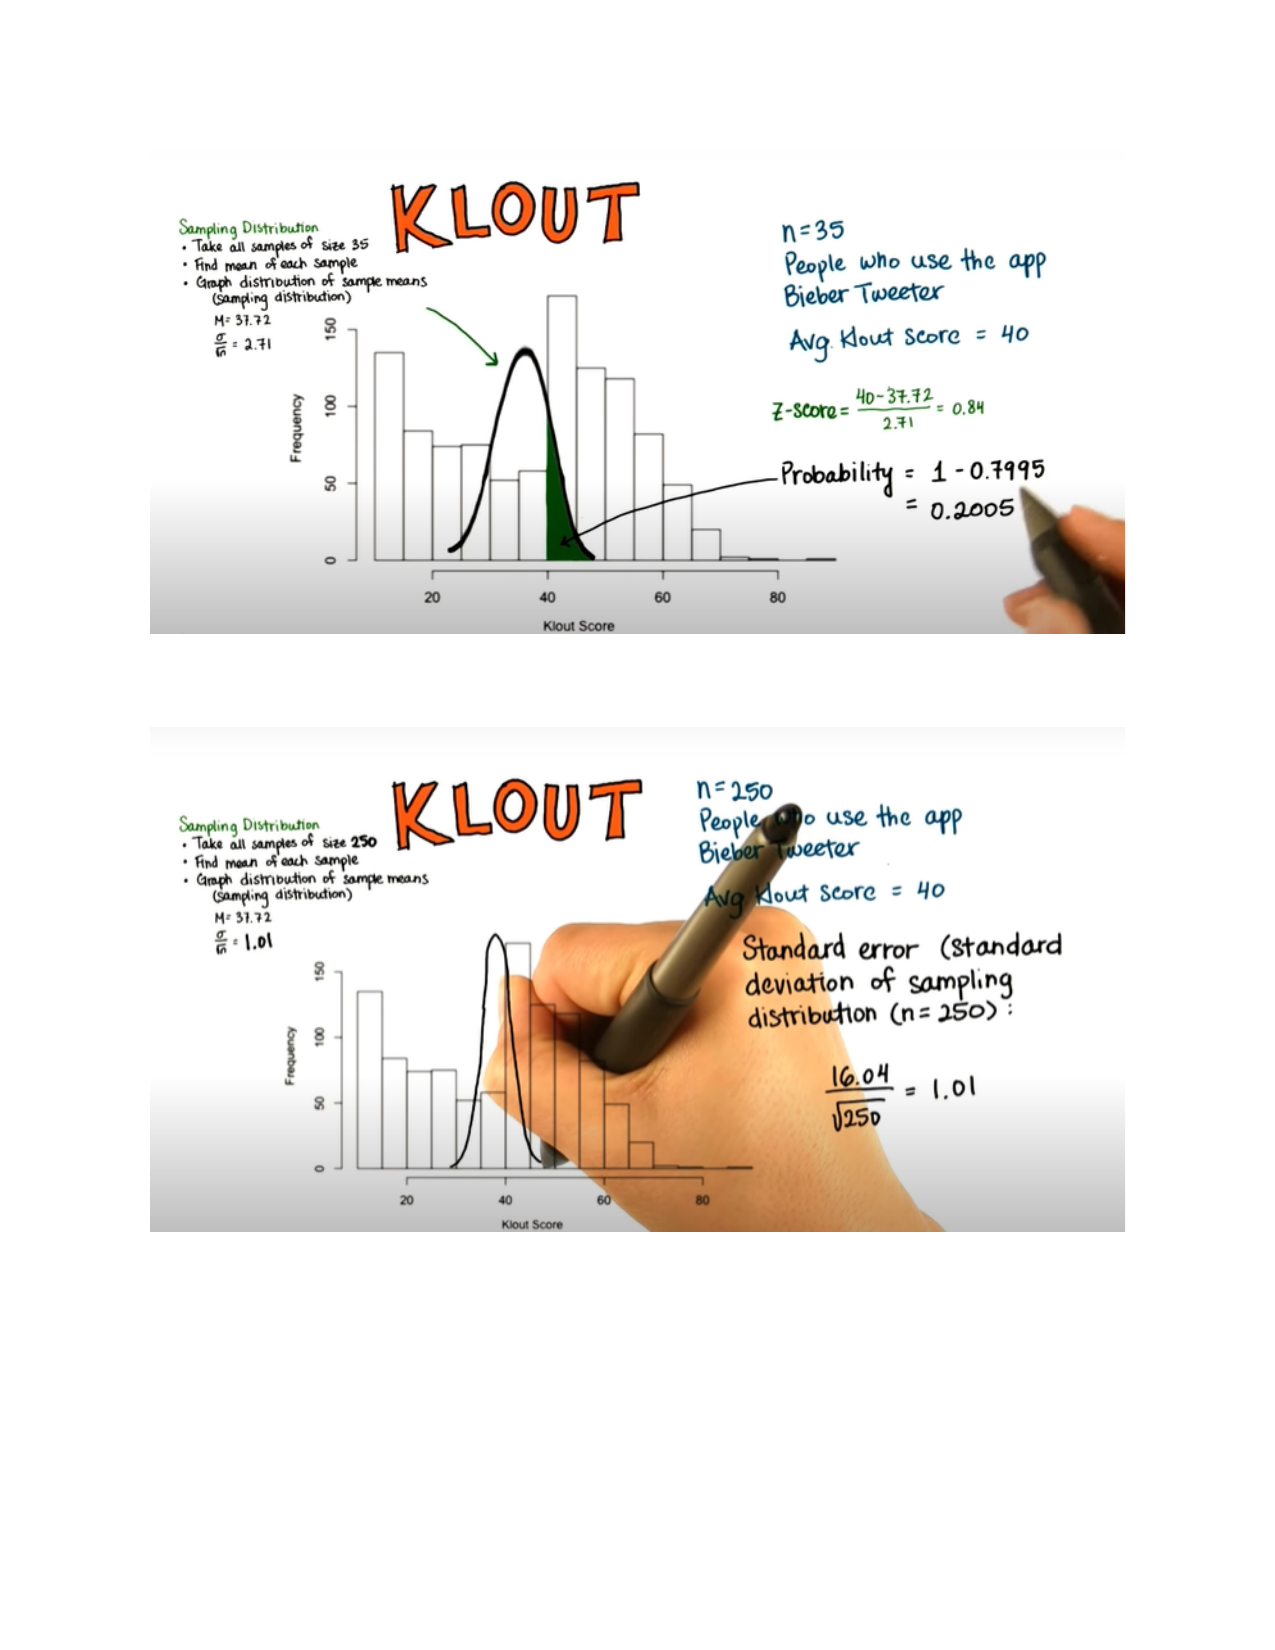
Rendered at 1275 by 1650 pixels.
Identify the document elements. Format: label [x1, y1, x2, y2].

picture [150, 727, 1125, 1232]
picture [150, 150, 1125, 634]
